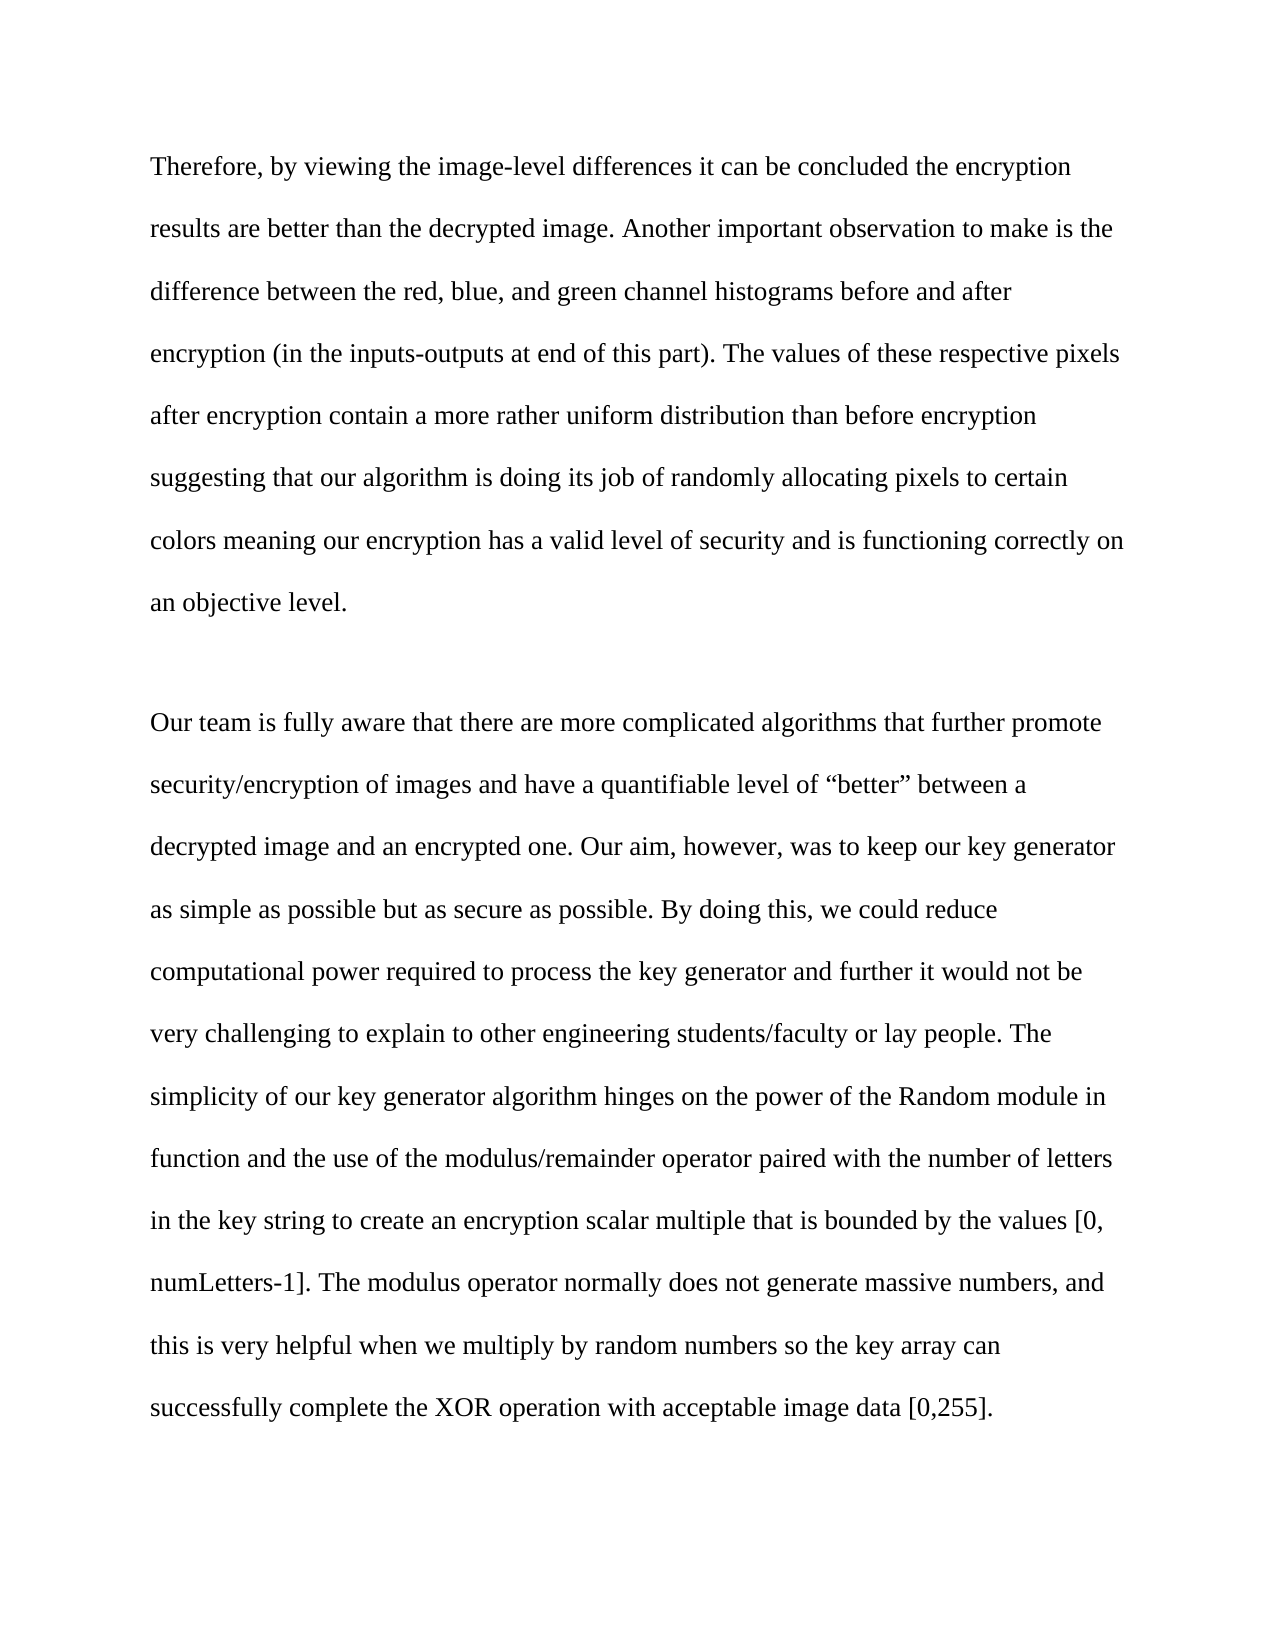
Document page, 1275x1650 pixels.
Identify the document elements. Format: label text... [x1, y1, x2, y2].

text Our team is fully aware that there are more complicated algorithms that further promote security/encryption of images and have a quantifiable level of “better” between a decrypted image and an encrypted one. Our aim, however, was to keep our key generator as simple as possible but as secure as possible. By doing this, we could reduce computational power required to process the key generator and further it would not be very challenging to explain to other engineering students/faculty or lay people. The simplicity of our key generator algorithm hinges on the power of the Random module in function and the use of the modulus/remainder operator paired with the number of letters in the key string to create an encryption scalar multiple that is bounded by the values [0, numLetters-1]. The modulus operator normally does not generate massive numbers, and this is very helpful when we multiply by random numbers so the key array can successfully complete the XOR operation with acceptable image data [0,255]. [150, 706, 1125, 1422]
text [150, 150, 1125, 617]
